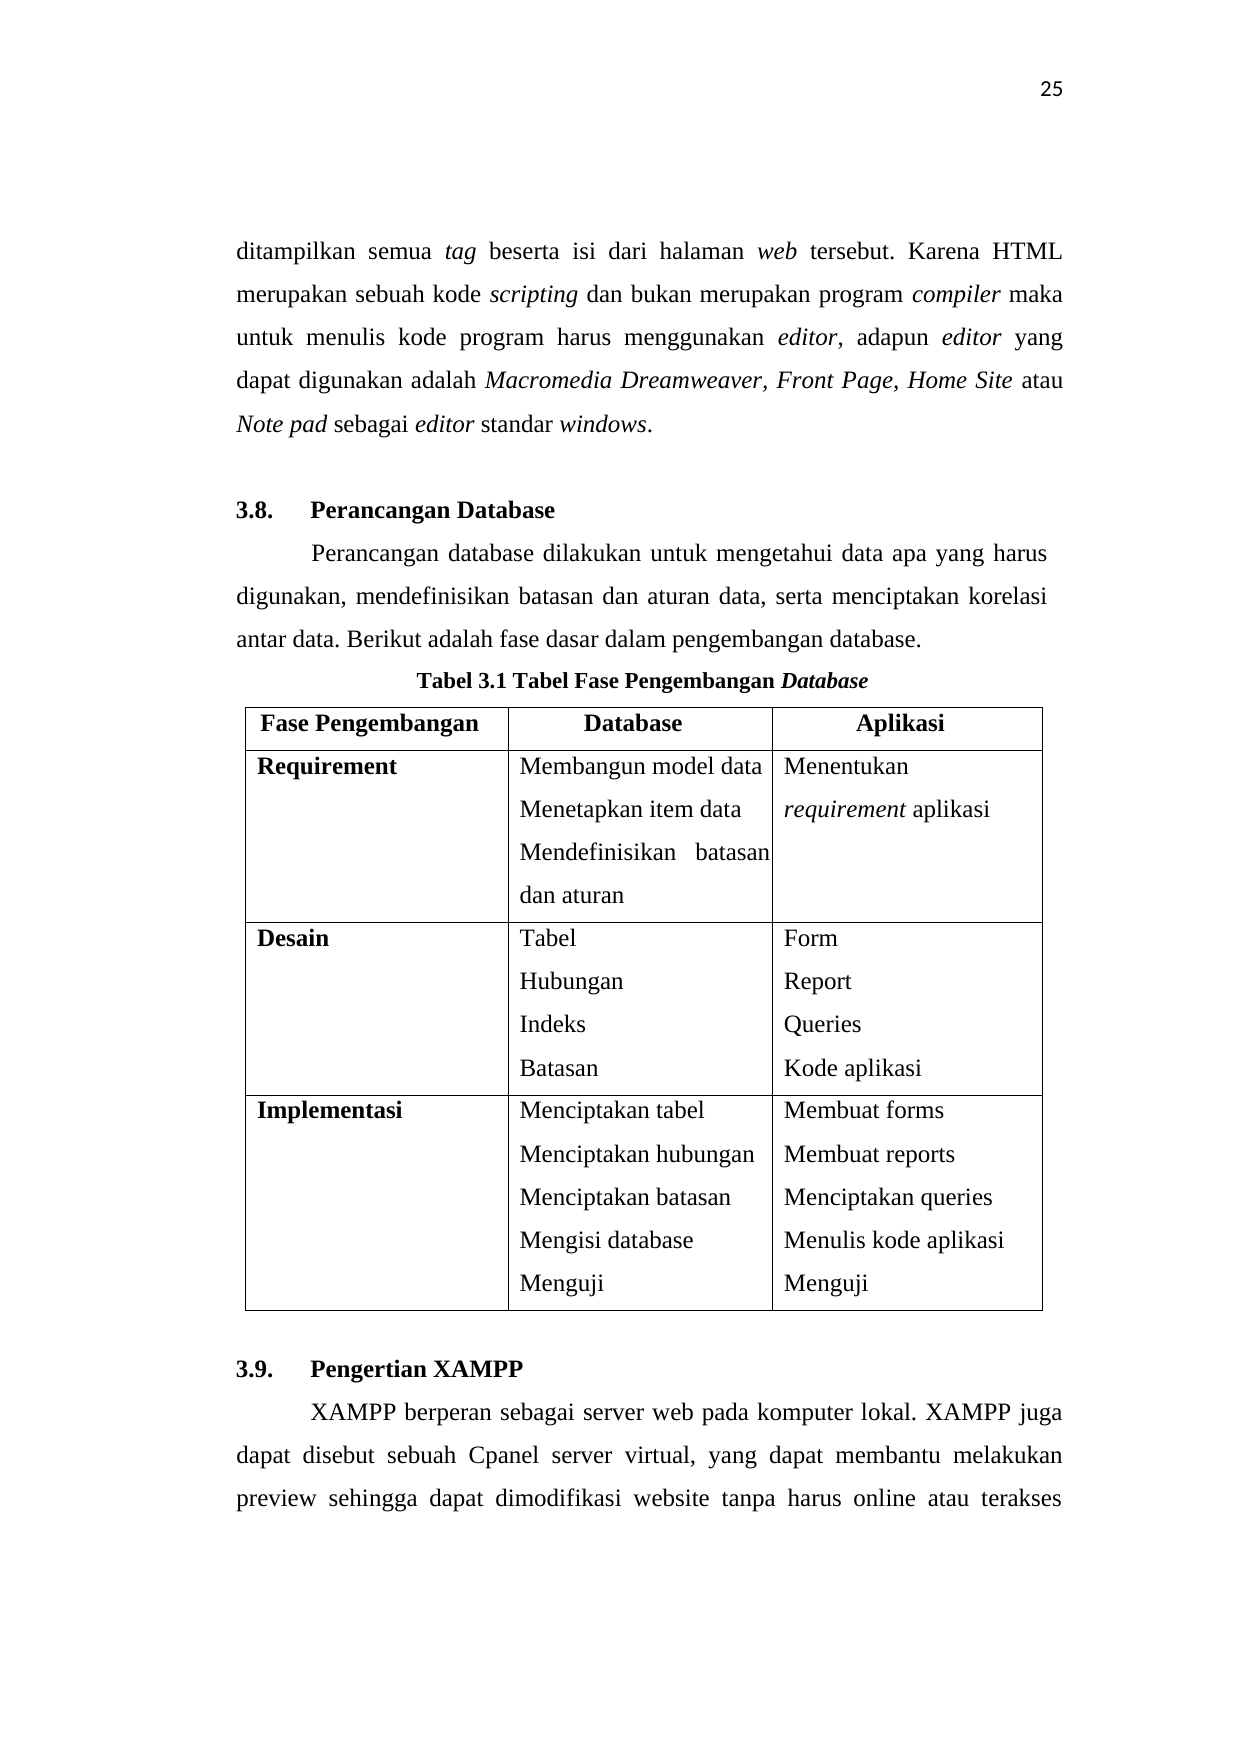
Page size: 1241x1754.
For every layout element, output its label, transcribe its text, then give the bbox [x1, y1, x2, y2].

table_header Database [509, 708, 772, 750]
table_cell Membuat forms Membuat reports Menciptakan queries Menulis kode aplikasi Menguji [773, 1096, 1042, 1310]
text Tabel 3.1 Tabel Fase Pengembangan Database [236, 667, 1048, 694]
table_cell Menentukan requirement aplikasi [773, 751, 1042, 922]
table_cell Requirement [246, 751, 508, 922]
table_cell Form Report Queries Kode aplikasi [773, 923, 1042, 1094]
table_header Fase Pengembangan [246, 708, 508, 750]
list Perancangan Database [236, 495, 1048, 524]
table_cell Desain [246, 923, 508, 1094]
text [236, 1397, 1063, 1512]
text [236, 236, 1063, 437]
table_cell Tabel Hubungan Indeks Batasan [509, 923, 772, 1094]
list Perancangan database dilakukan untuk mengetahui data apa yang harus digunakan, mendefinisikan batasan dan aturan data, serta menciptakan korelasi antar data. Berikut adalah fase dasar dalam pengembangan database. [236, 538, 1048, 653]
table_cell Menciptakan tabel Menciptakan hubungan Menciptakan batasan Mengisi database Menguji [509, 1096, 772, 1310]
list Pengertian XAMPP [236, 1354, 1048, 1383]
table_header Aplikasi [773, 708, 1042, 750]
table_cell Membangun model data Menetapkan item data Mendefinisikan batasan dan aturan [509, 751, 772, 922]
table_cell Implementasi [246, 1096, 508, 1310]
